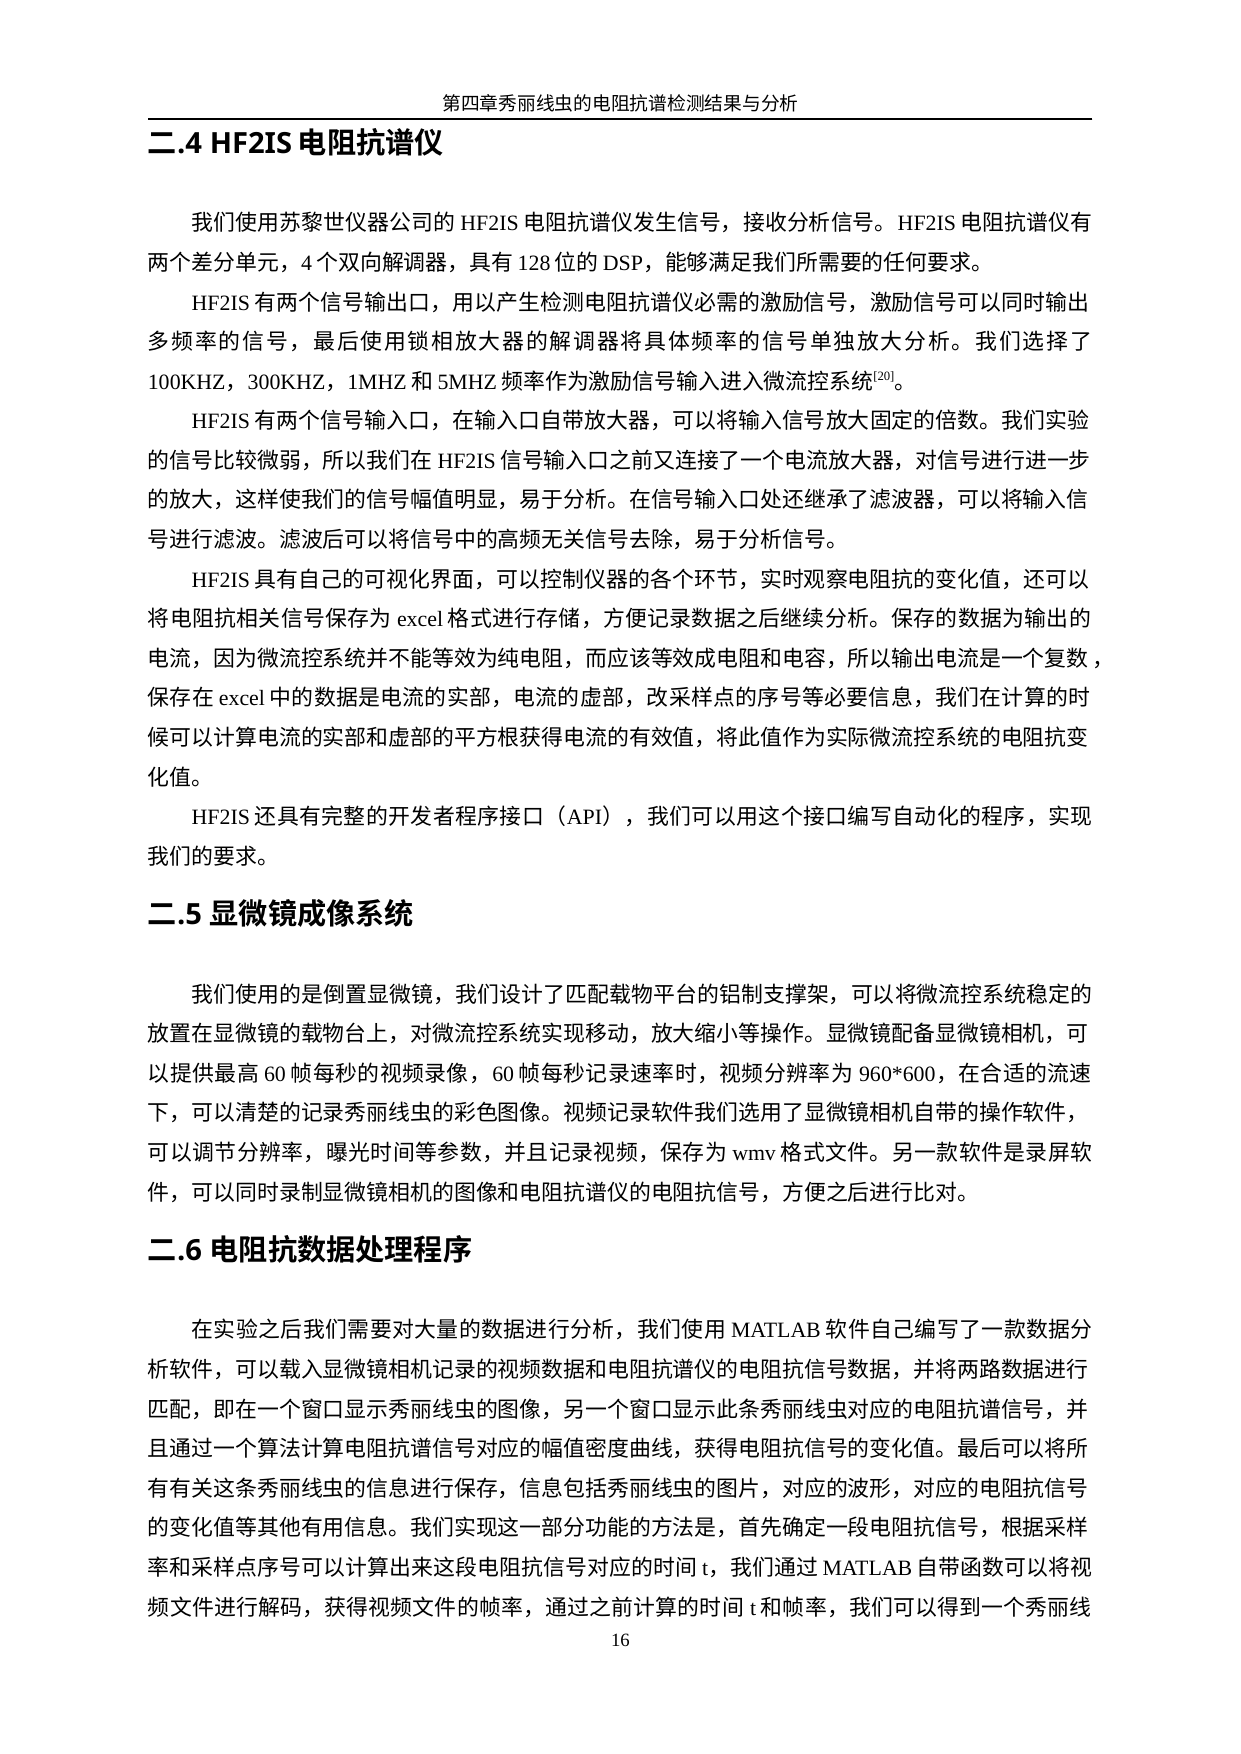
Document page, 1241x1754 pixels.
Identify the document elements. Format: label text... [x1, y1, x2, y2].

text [148, 1312, 1092, 1621]
text HF2IS具有自己的可视化界面，可以控制仪器的各个环节，实时观察电阻抗的变化值，还可以将电阻抗相关信号保存为excel格式进行存储，方便记录数据之后继续分析。保存的数据为输出的电流，因为微流控系统并不能等效为纯电阻，而应该等效成电阻和电容，所以输出电流是一个复数，保存在excel中的数据是电流的实部，电流的虚部，改采样点的序号等必要信息，我们在计算的时候可以计算电流的实部和虚部的平方根获得电流的有效值，将此值作为实际微流控系统的电阻抗变化值。 [148, 562, 1092, 791]
text HF2IS电阻抗谱仪 [148, 120, 1092, 162]
text 显微镜成像系统 [148, 891, 1092, 933]
text HF2IS有两个信号输入口，在输入口自带放大器，可以将输入信号放大固定的倍数。我们实验的信号比较微弱，所以我们在HF2IS信号输入口之前又连接了一个电流放大器，对信号进行进一步的放大，这样使我们的信号幅值明显，易于分析。在信号输入口处还继承了滤波器，可以将输入信号进行滤波。滤波后可以将信号中的高频无关信号去除，易于分析信号。 [148, 403, 1092, 554]
text 我们使用的是倒置显微镜，我们设计了匹配载物平台的铝制支撑架，可以将微流控系统稳定的放置在显微镜的载物台上，对微流控系统实现移动，放大缩小等操作。显微镜配备显微镜相机，可以提供最高60帧每秒的视频录像，60帧每秒记录速率时，视频分辨率为960*600，在合适的流速下，可以清楚的记录秀丽线虫的彩色图像。视频记录软件我们选用了显微镜相机自带的操作软件，可以调节分辨率，曝光时间等参数，并且记录视频，保存为wmv格式文件。另一款软件是录屏软件，可以同时录制显微镜相机的图像和电阻抗谱仪的电阻抗信号，方便之后进行比对。 [148, 977, 1092, 1206]
text HF2IS有两个信号输出口，用以产生检测电阻抗谱仪必需的激励信号，激励信号可以同时输出多频率的信号，最后使用锁相放大器的解调器将具体频率的信号单独放大分析。我们选择了100KHZ，300KHZ，1MHZ和5MHZ频率作为激励信号输入进入微流控系统[20]。 [148, 284, 1092, 395]
text HF2IS还具有完整的开发者程序接口（API），我们可以用这个接口编写自动化的程序，实现我们的要求。 [148, 799, 1092, 870]
text 我们使用苏黎世仪器公司的HF2IS电阻抗谱仪发生信号，接收分析信号。HF2IS电阻抗谱仪有两个差分单元，4个双向解调器，具有128位的DSP，能够满足我们所需要的任何要求。 [148, 205, 1092, 277]
text 电阻抗数据处理程序 [148, 1227, 1092, 1269]
